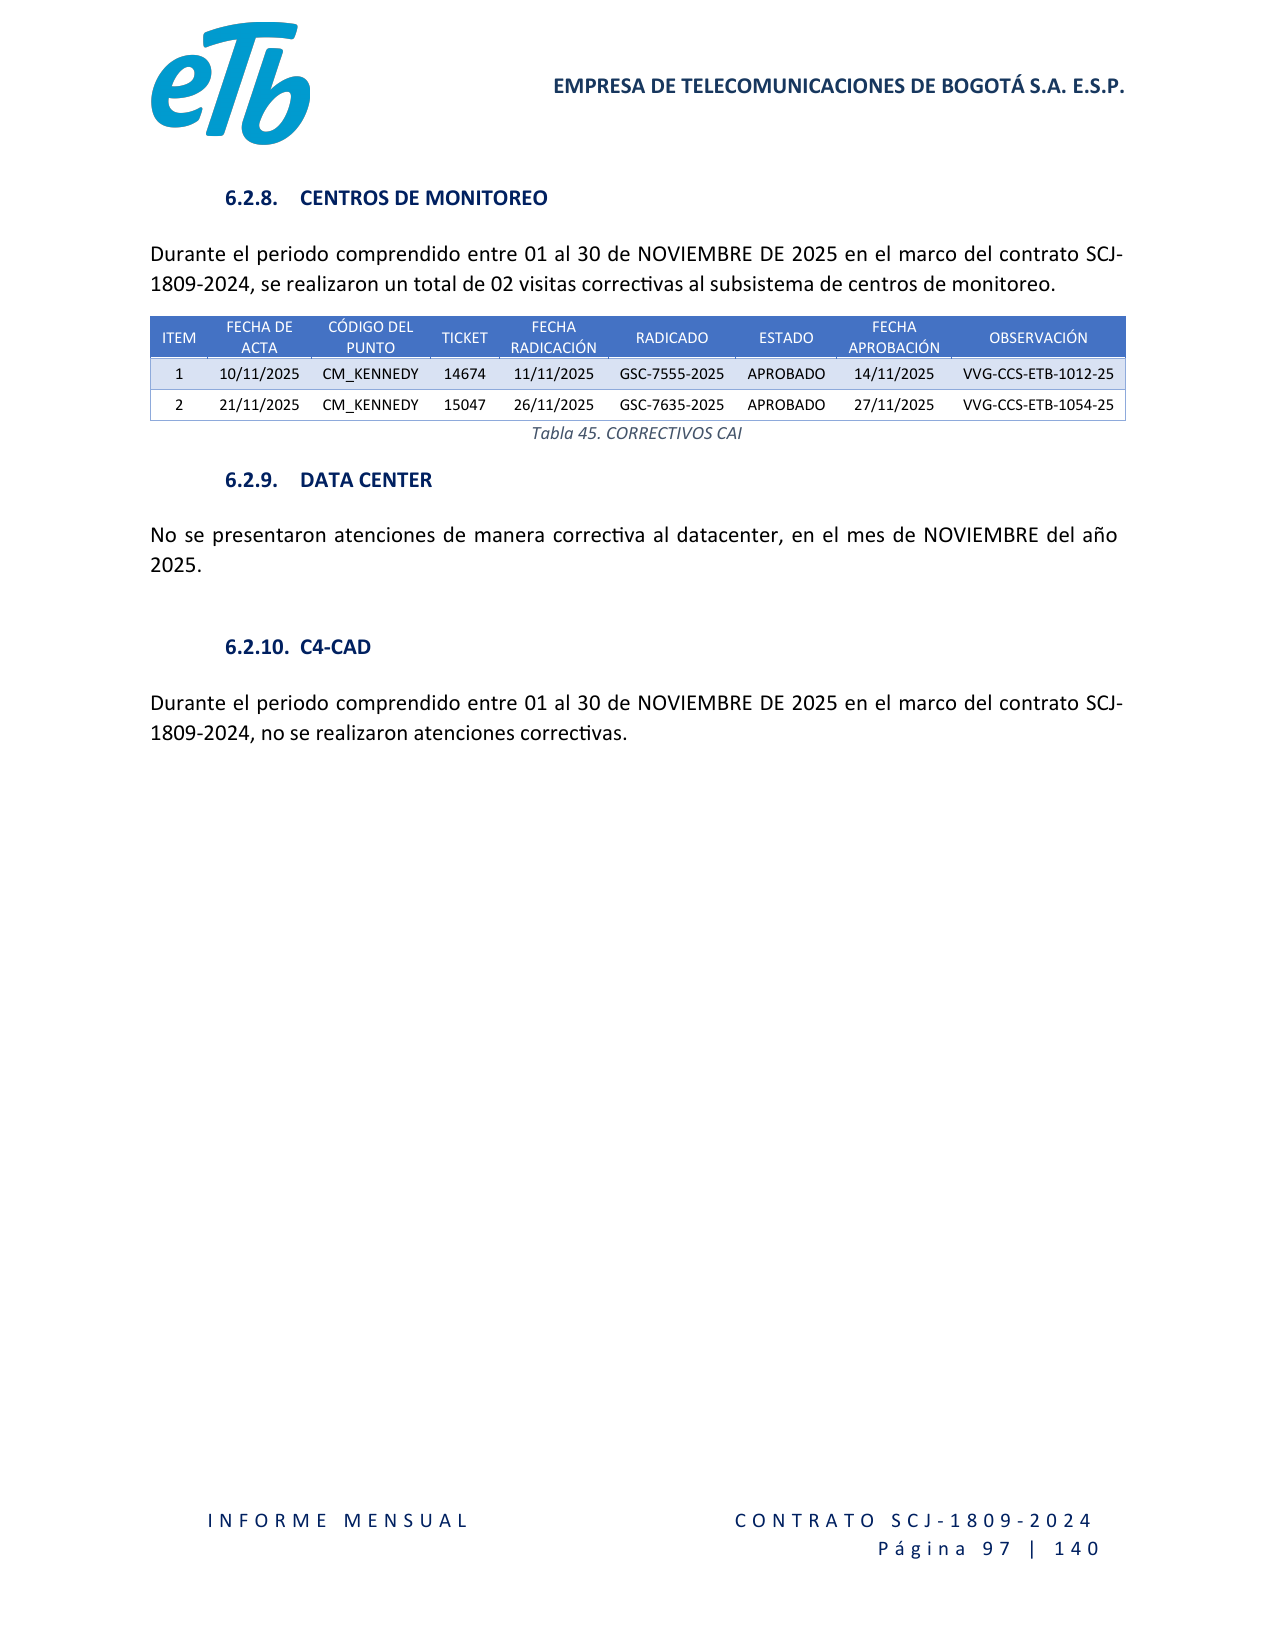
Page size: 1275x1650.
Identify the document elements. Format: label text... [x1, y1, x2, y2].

subtitle C4-CAD [225, 632, 1125, 660]
picture [150, 22, 310, 146]
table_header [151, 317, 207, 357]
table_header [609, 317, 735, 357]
subtitle CENTROS DE MONITOREO [225, 183, 1125, 211]
subtitle DATA CENTER [225, 465, 1125, 493]
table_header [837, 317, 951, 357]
text Durante el periodo comprendido entre 01 al 30 de NOVIEMBRE DE 2025 en el marco del contrato SCJ-1809-2024, no se realizaron atenciones correctivas. [150, 688, 1125, 746]
text Tabla 45. CORRECTIVOS CAI [150, 421, 1125, 444]
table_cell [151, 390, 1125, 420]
text Durante el periodo comprendido entre 01 al 30 de NOVIEMBRE DE 2025 en el marco del contrato SCJ-1809-2024, se realizaron un total de 02 visitas correctivas al subsistema de centros de monitoreo. [150, 239, 1125, 297]
picture [260, 92, 290, 131]
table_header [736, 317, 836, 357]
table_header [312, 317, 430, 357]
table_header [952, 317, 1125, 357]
text No se presentaron atenciones de manera correctiva al datacenter, en el mes de NOVIEMBRE del año 2025. [150, 520, 1120, 579]
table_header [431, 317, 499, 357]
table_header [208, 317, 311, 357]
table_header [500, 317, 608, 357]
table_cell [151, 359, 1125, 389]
